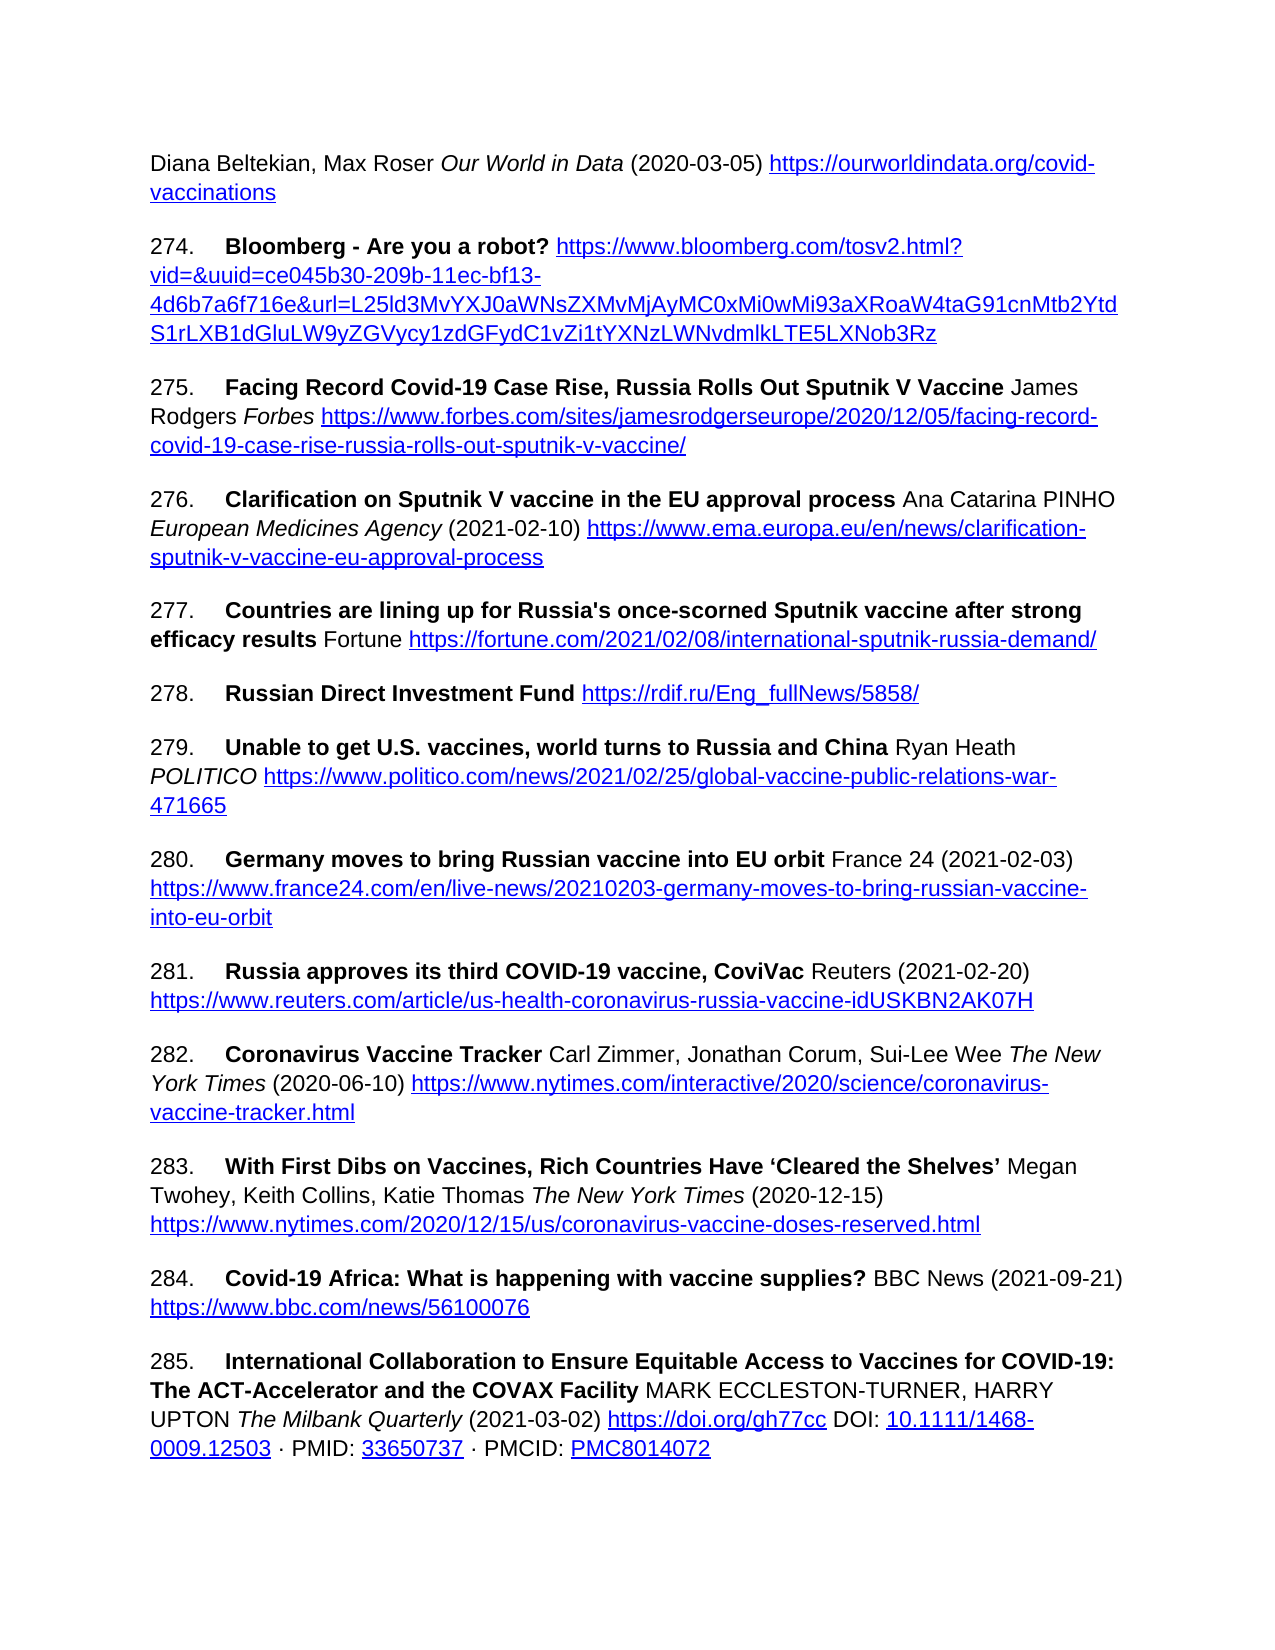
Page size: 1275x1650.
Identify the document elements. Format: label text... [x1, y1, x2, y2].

text 281. Russia approves its third COVID-19 vaccine, CoviVac Reuters (2021-02-20) https://www.reuters.com/article/us-health-coronavirus-russia-vaccine-idUSKBN2AK07H [150, 958, 1125, 1013]
text 275. Facing Record Covid-19 Case Rise, Russia Rolls Out Sputnik V Vaccine James Rodgers Forbes https://www.forbes.com/sites/jamesrodgerseurope/2020/12/05/facing-record-covid-19-case-rise-russia-rolls-out-sputnik-v-vaccine/ [150, 374, 1125, 458]
text 283. With First Dibs on Vaccines, Rich Countries Have ‘Cleared the Shelves’ Megan Twohey, Keith Collins, Katie Thomas The New York Times (2020-12-15) https://www.nytimes.com/2020/12/15/us/coronavirus-vaccine-doses-reserved.html [150, 1153, 1125, 1237]
text 279. Unable to get U.S. vaccines, world turns to Russia and China Ryan Heath POLITICO https://www.politico.com/news/2021/02/25/global-vaccine-public-relations-war-471665 [150, 734, 1125, 819]
text 284. Covid-19 Africa: What is happening with vaccine supplies? BBC News (2021-09-21) https://www.bbc.com/news/56100076 [150, 1265, 1125, 1320]
text 280. Germany moves to bring Russian vaccine into EU orbit France 24 (2021-02-03) https://www.france24.com/en/live-news/20210203-germany-moves-to-bring-russian-vaccine-into-eu-orbit [150, 846, 1125, 931]
text 277. Countries are lining up for Russia's once-scorned Sputnik vaccine after strong efficacy results Fortune https://fortune.com/2021/02/08/international-sputnik-russia-demand/ [150, 597, 1125, 653]
text 276. Clarification on Sputnik V vaccine in the EU approval process Ana Catarina PINHO European Medicines Agency (2021-02-10) https://www.ema.europa.eu/en/news/clarification-sputnik-v-vaccine-eu-approval-process [150, 486, 1125, 570]
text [150, 150, 1125, 205]
text 274. Bloomberg - Are you a robot? https://www.bloomberg.com/tosv2.html?vid=&uuid=ce045b30-209b-11ec-bf13-4d6b7a6f716e&url=L25ld3MvYXJ0aWNsZXMvMjAyMC0xMi0wMi93aXRoaW4taG91cnMtb2YtdS1rLXB1dGluLW9yZGVycy1zdGFydC1vZi1tYXNzLWNvdmlkLTE5LXNob3Rz [150, 233, 1125, 346]
text 285. International Collaboration to Ensure Equitable Access to Vaccines for COVID‐19: The ACT‐Accelerator and the COVAX Facility MARK ECCLESTON‐TURNER, HARRY UPTON The Milbank Quarterly (2021-03-02) https://doi.org/gh77cc DOI: 10.1111/1468-0009.12503 · PMID: 33650737 · PMCID: PMC8014072 [150, 1348, 1125, 1461]
text 278. Russian Direct Investment Fund https://rdif.ru/Eng_fullNews/5858/ [150, 680, 1125, 707]
text 282. Coronavirus Vaccine Tracker Carl Zimmer, Jonathan Corum, Sui-Lee Wee The New York Times (2020-06-10) https://www.nytimes.com/interactive/2020/science/coronavirus-vaccine-tracker.html [150, 1041, 1125, 1125]
